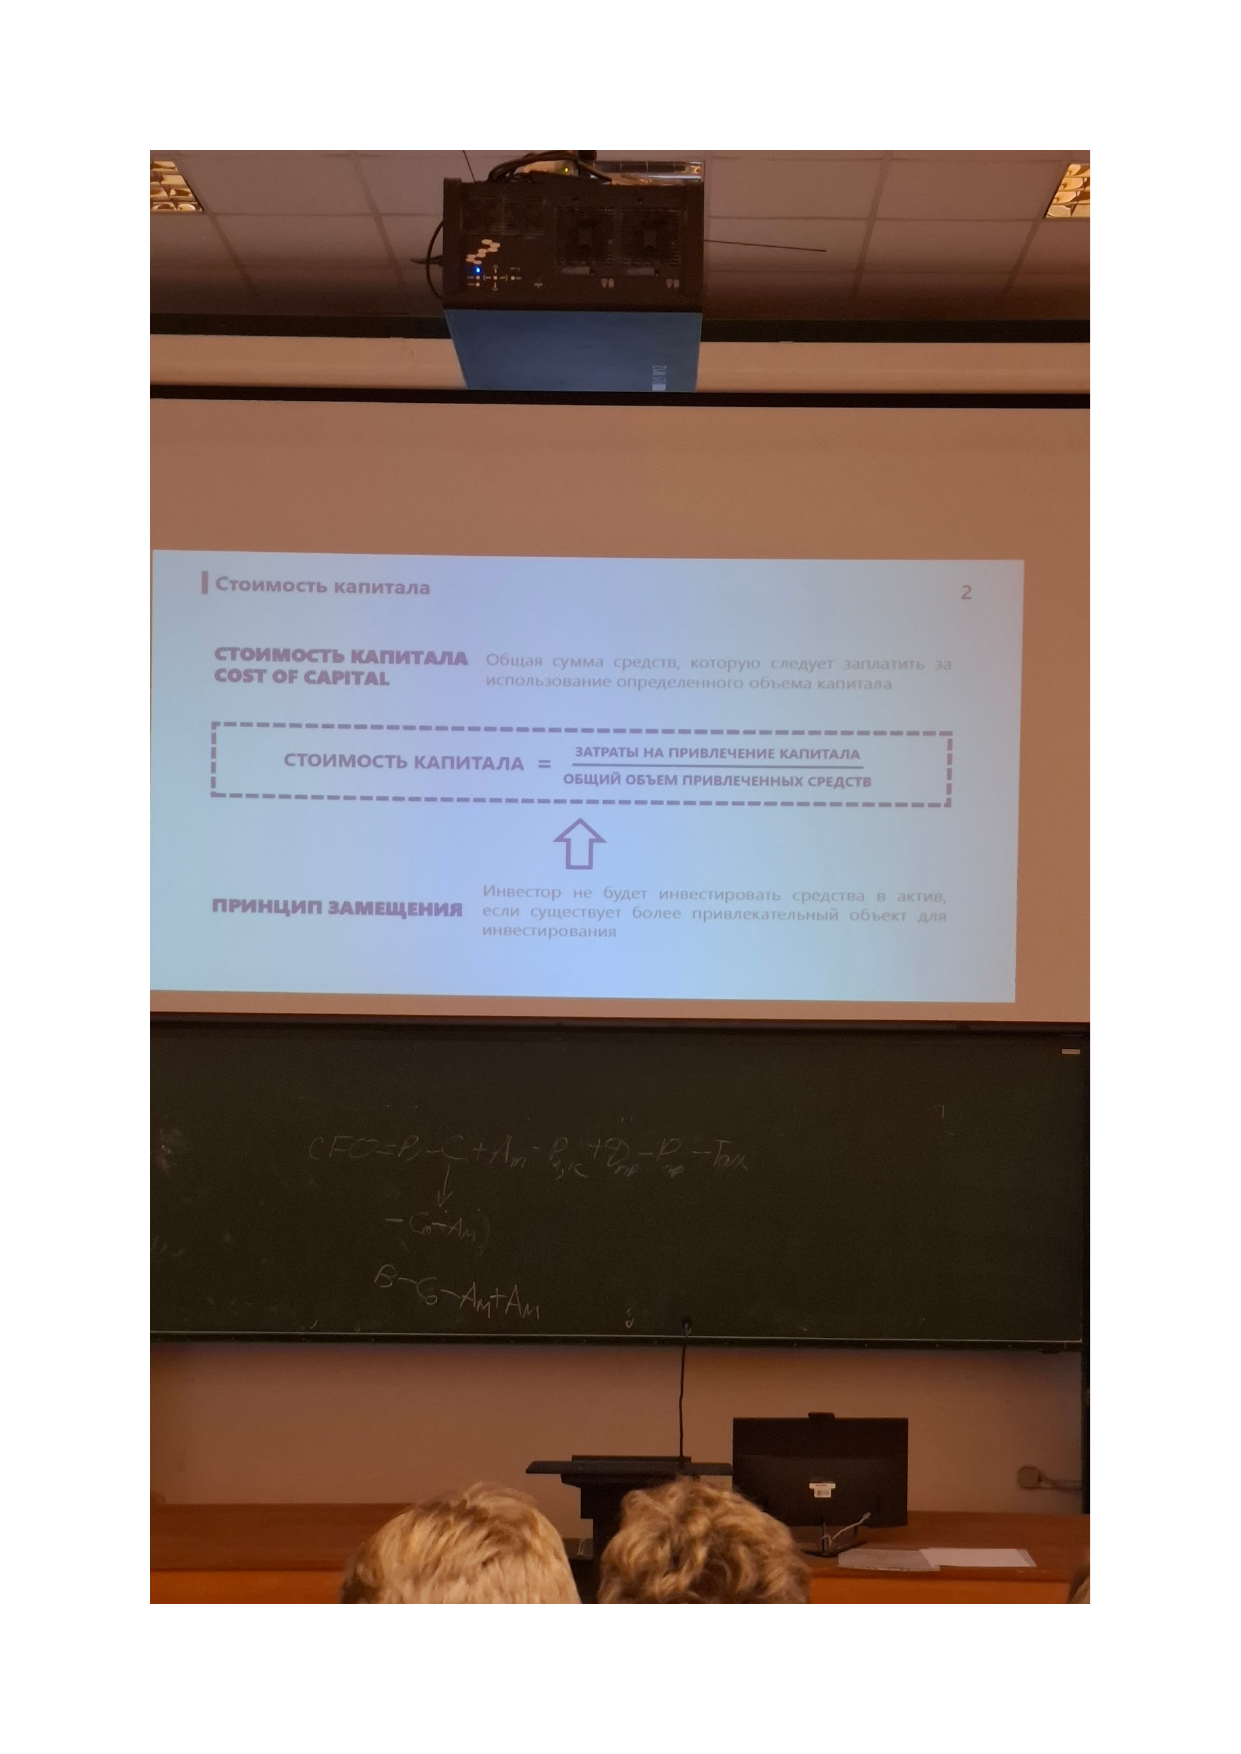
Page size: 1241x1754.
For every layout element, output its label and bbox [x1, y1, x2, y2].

picture [150, 150, 1091, 1604]
